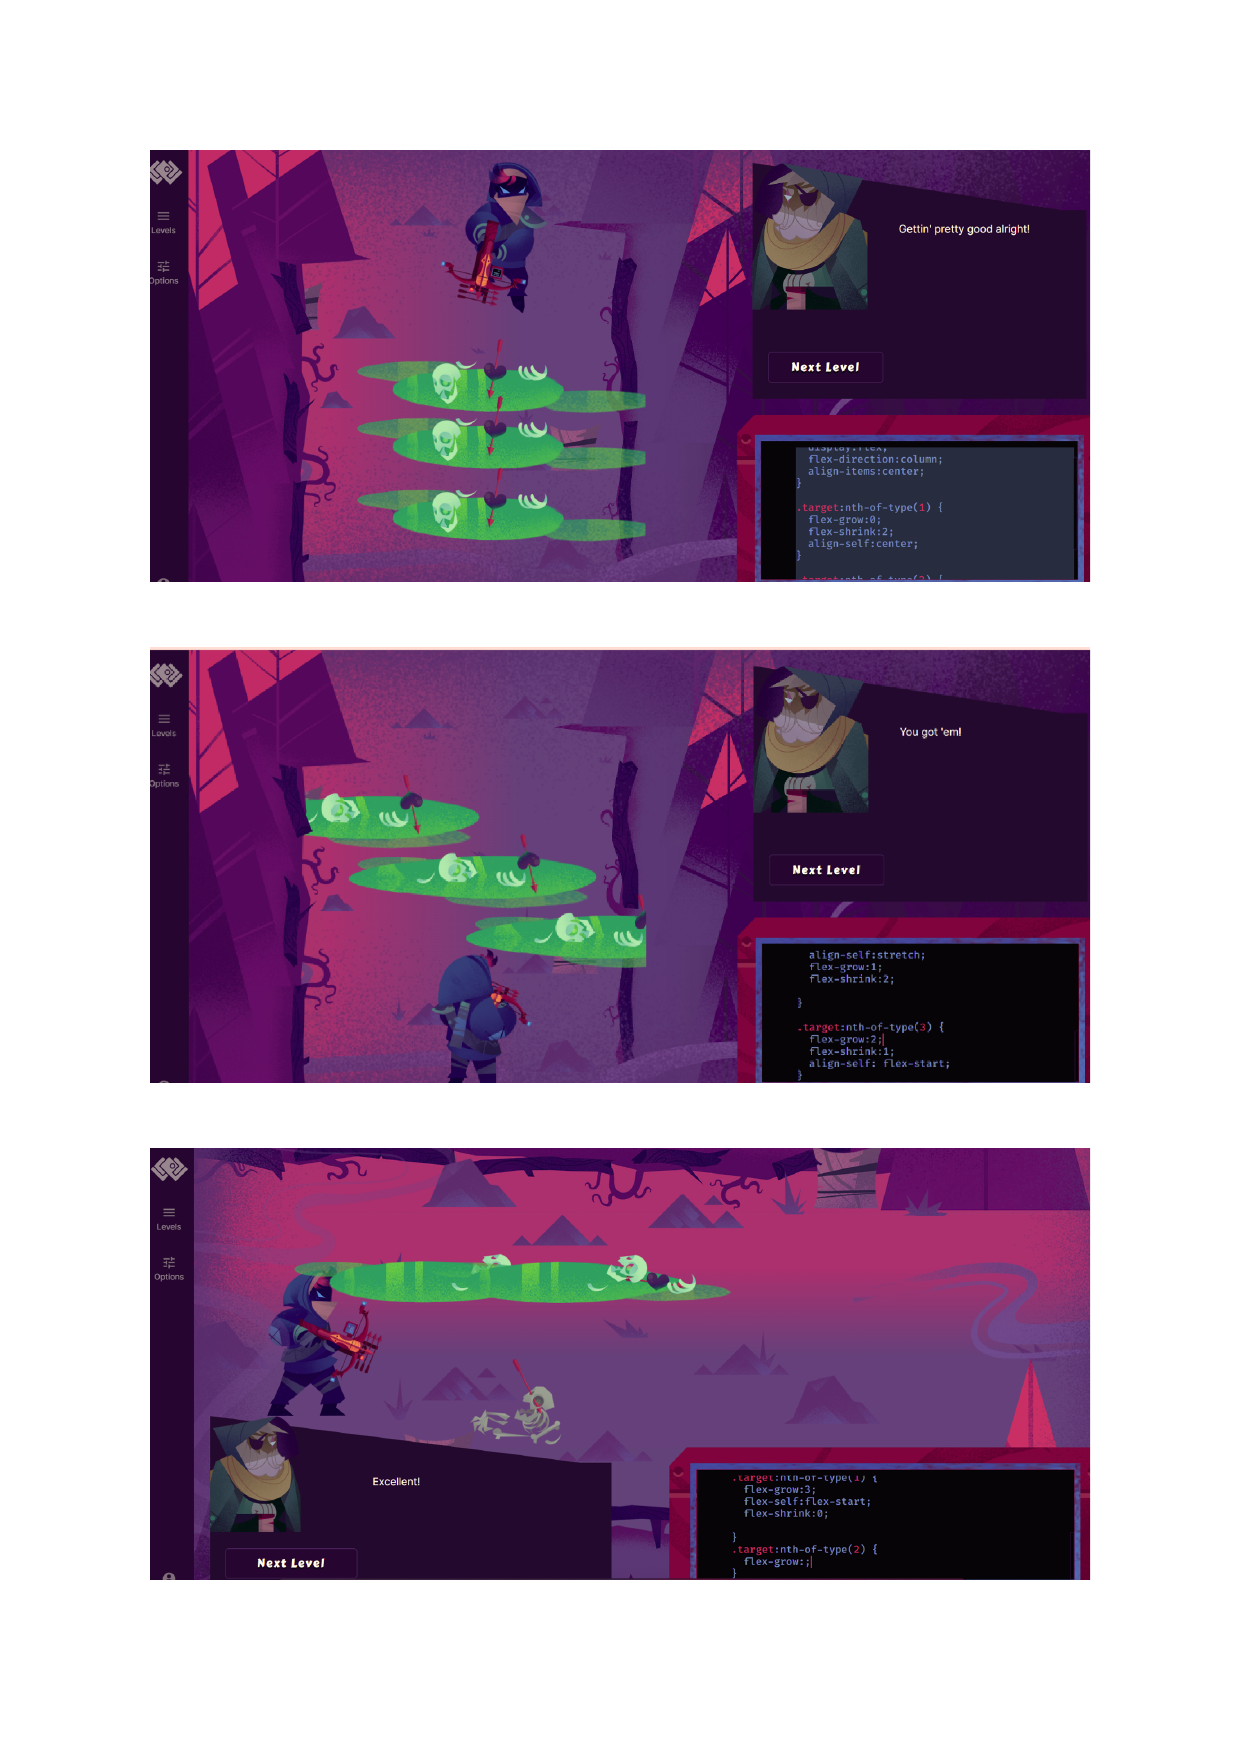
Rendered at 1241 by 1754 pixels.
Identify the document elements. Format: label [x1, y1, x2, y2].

picture [150, 647, 1091, 1083]
picture [150, 1148, 1091, 1580]
picture [150, 150, 1091, 582]
